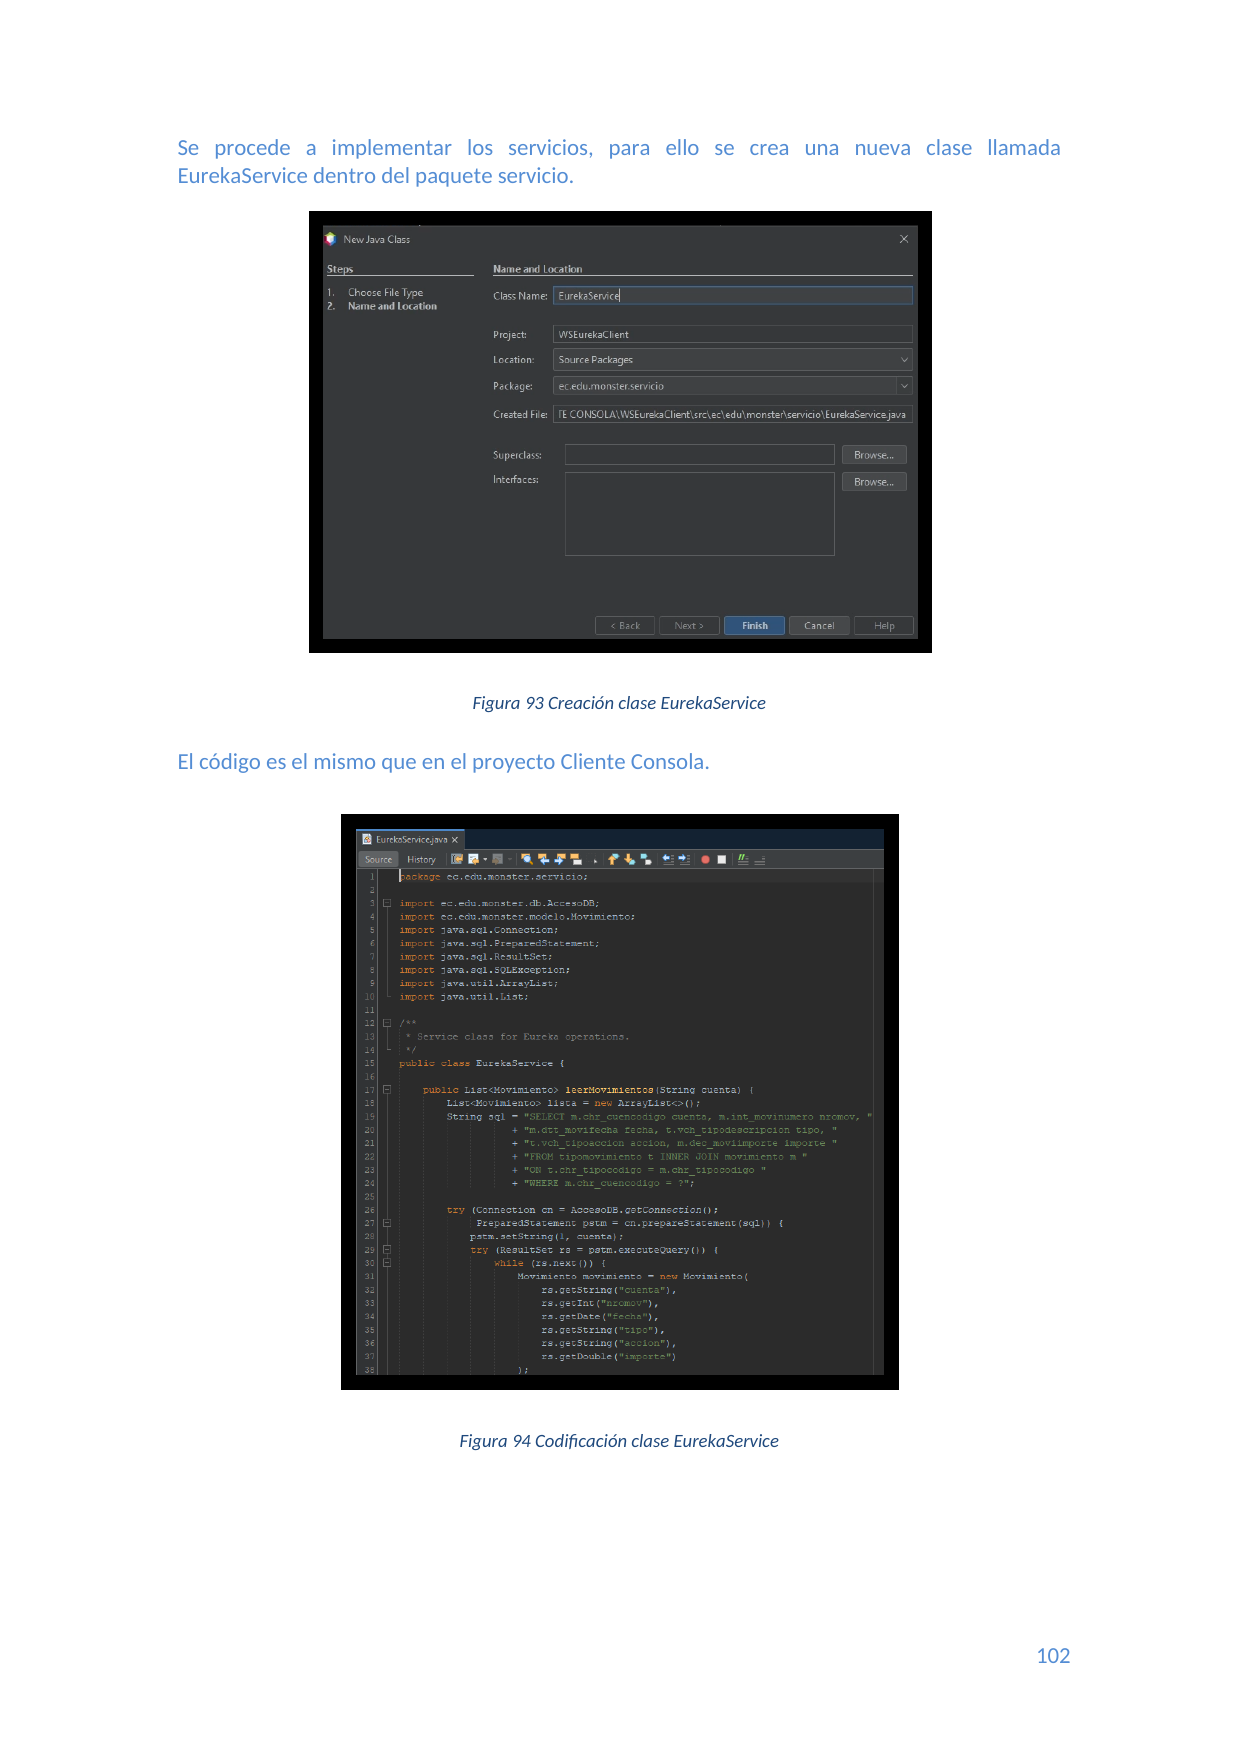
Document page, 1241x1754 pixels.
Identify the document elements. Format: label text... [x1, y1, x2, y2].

picture [356, 829, 884, 1375]
text Figura 94 Codificación clase EurekaService [177, 1429, 1063, 1452]
text Figura 93 Creación clase EurekaService [177, 691, 1063, 714]
text El código es el mismo que en el proyecto Cliente Consola. [177, 747, 1063, 776]
picture [323, 225, 918, 639]
text Se procede a implementar los servicios, para ello se crea una nueva clase llamada EurekaService dentro del paquete servicio. [177, 133, 1063, 189]
